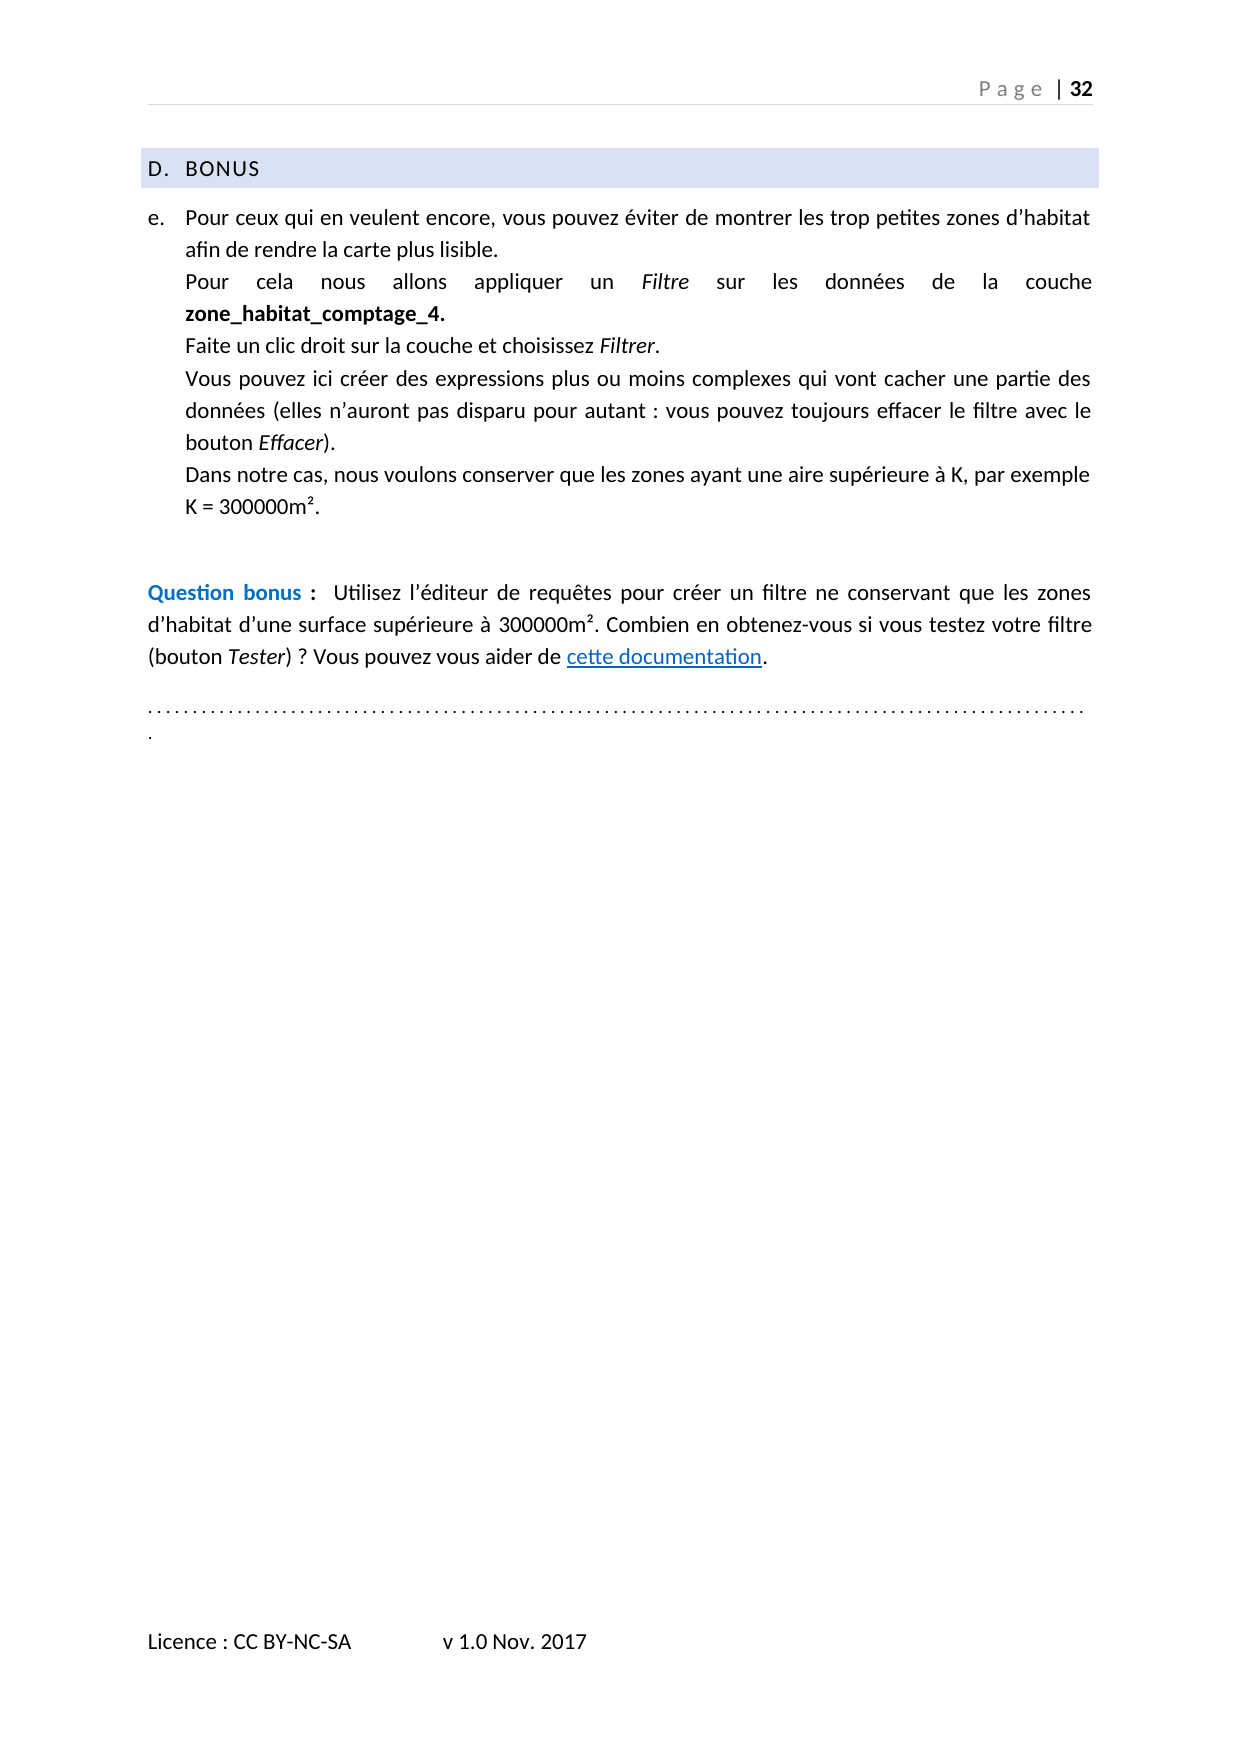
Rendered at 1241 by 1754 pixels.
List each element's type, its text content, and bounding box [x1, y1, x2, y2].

subtitle BONUS [148, 154, 1093, 182]
list Faite un clic droit sur la couche et choisissez Filtrer. [185, 331, 1093, 359]
list Dans notre cas, nous voulons conserver que les zones ayant une aire supérieure à K, par exemple K = 300000m². [185, 460, 1093, 520]
list Pour cela nous allons appliquer un Filtre sur les données de la couche zone_habitat_comptage_4. [185, 267, 1093, 327]
list Vous pouvez ici créer des expressions plus ou moins complexes qui vont cacher une partie des données (elles n’auront pas disparu pour autant : vous pouvez toujours effacer le filtre avec le bouton Effacer). [185, 364, 1093, 456]
text . . . . . . . . . . . . . . . . . . . . . . . . . . . . . . . . . . . . . . . . . . . . . . . . . . . . . . . . . . . . . . . . . . . . . . . . . . . . . . . . . . . . . . . . . . . . . . . . . . . . . . . . . . [148, 695, 1093, 744]
text Question bonus : Utilisez l’éditeur de requêtes pour créer un filtre ne conservant que les zones d’habitat d’une surface supérieure à 300000m². Combien en obtenez-vous si vous testez votre filtre (bouton Tester) ? Vous pouvez vous aider de cette documentation. [148, 578, 1093, 670]
list Pour ceux qui en veulent encore, vous pouvez éviter de montrer les trop petites zones d’habitat afin de rendre la carte plus lisible. [148, 203, 1093, 263]
